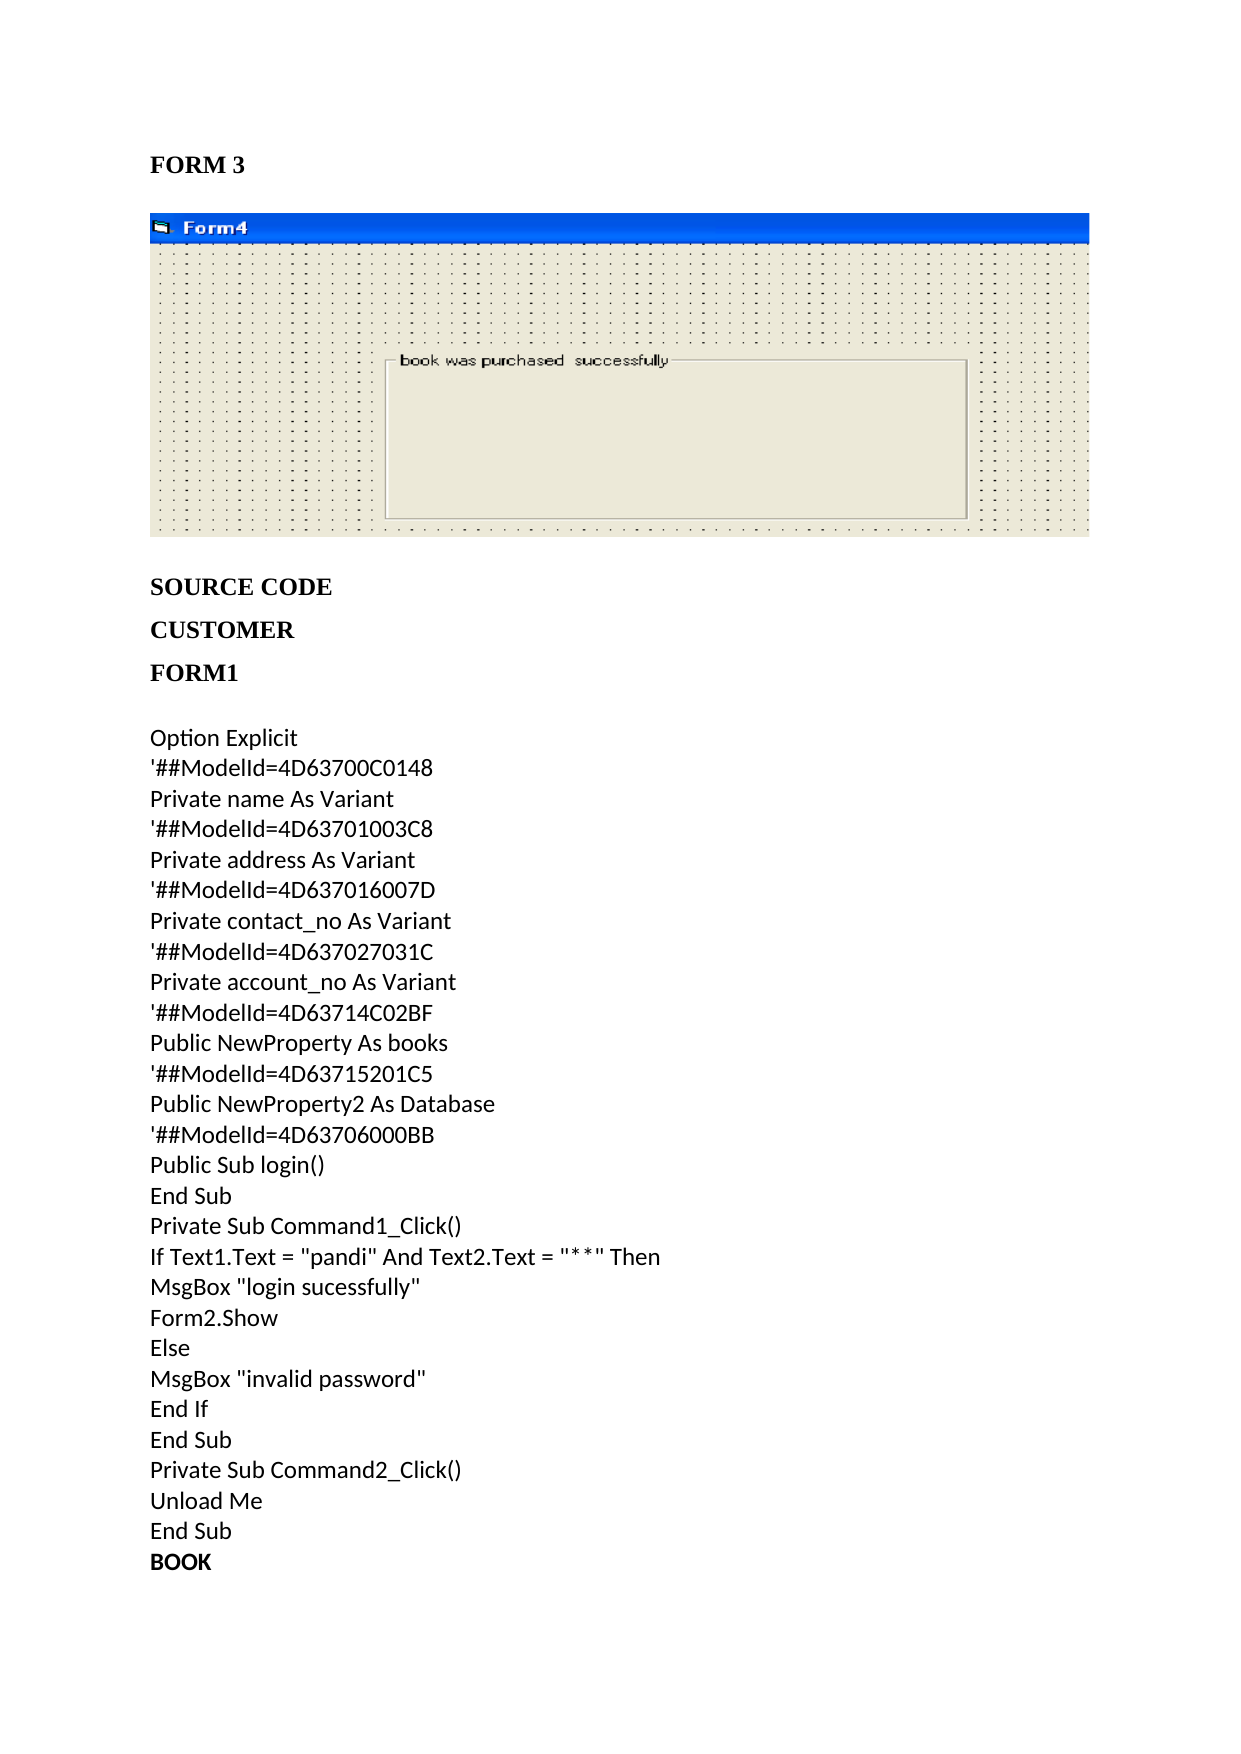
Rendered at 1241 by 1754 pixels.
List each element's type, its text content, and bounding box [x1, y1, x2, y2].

text Option Explicit [150, 722, 1090, 752]
text Private account_no As Variant [150, 966, 1090, 997]
text Private address As Variant [150, 844, 1090, 874]
text FORM1 [150, 658, 1090, 687]
text Unload Me [150, 1485, 1090, 1516]
text BOOK [150, 1546, 1090, 1577]
text End If [150, 1393, 1090, 1424]
text FORM 3 [150, 150, 1090, 179]
text MsgBox "login sucessfully" [150, 1271, 1090, 1302]
text '##ModelId=4D637016007D [150, 874, 1090, 905]
text '##ModelId=4D63715201C5 [150, 1058, 1090, 1088]
text If Text1.Text = "pandi" And Text2.Text = "**" Then [150, 1241, 1090, 1271]
text '##ModelId=4D637027031C [150, 936, 1090, 966]
text Else [150, 1332, 1090, 1363]
text '##ModelId=4D63701003C8 [150, 813, 1090, 844]
text End Sub [150, 1180, 1090, 1210]
text MsgBox "invalid password" [150, 1363, 1090, 1393]
text '##ModelId=4D63714C02BF [150, 997, 1090, 1027]
text Public NewProperty2 As Database [150, 1088, 1090, 1119]
text Public NewProperty As books [150, 1027, 1090, 1058]
text CUSTOMER [150, 615, 1090, 644]
text End Sub [150, 1516, 1090, 1546]
text Private Sub Command1_Click() [150, 1210, 1090, 1241]
text '##ModelId=4D63706000BB [150, 1119, 1090, 1149]
text Private contact_no As Variant [150, 905, 1090, 936]
text Form2.Show [150, 1302, 1090, 1332]
text Private Sub Command2_Click() [150, 1454, 1090, 1485]
text Public Sub login() [150, 1149, 1090, 1180]
text End Sub [150, 1424, 1090, 1454]
text Private name As Variant [150, 783, 1090, 813]
text '##ModelId=4D63700C0148 [150, 752, 1090, 783]
text SOURCE CODE [150, 572, 1090, 601]
